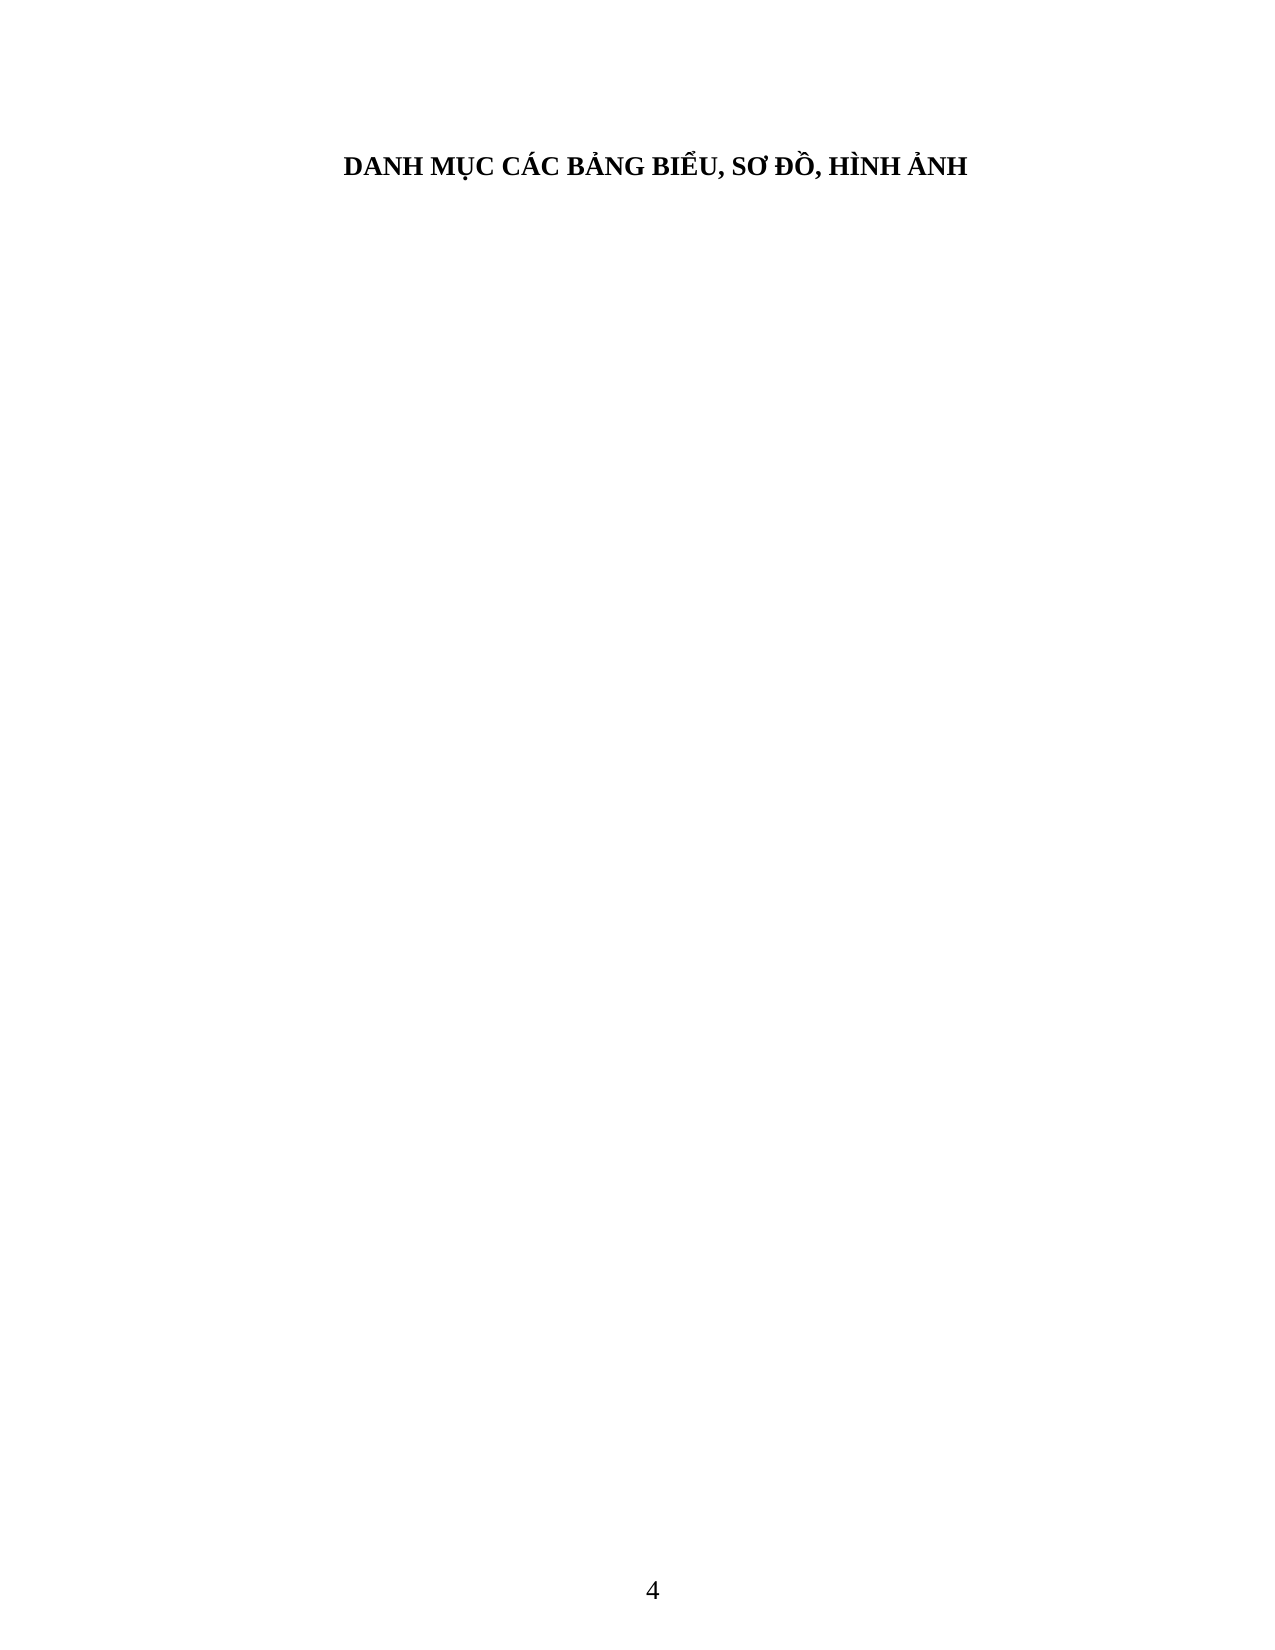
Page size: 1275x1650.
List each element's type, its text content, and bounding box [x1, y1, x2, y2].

text DANH MỤC CÁC BẢNG BIỂU, SƠ ĐỒ, HÌNH ẢNH [180, 150, 1125, 181]
